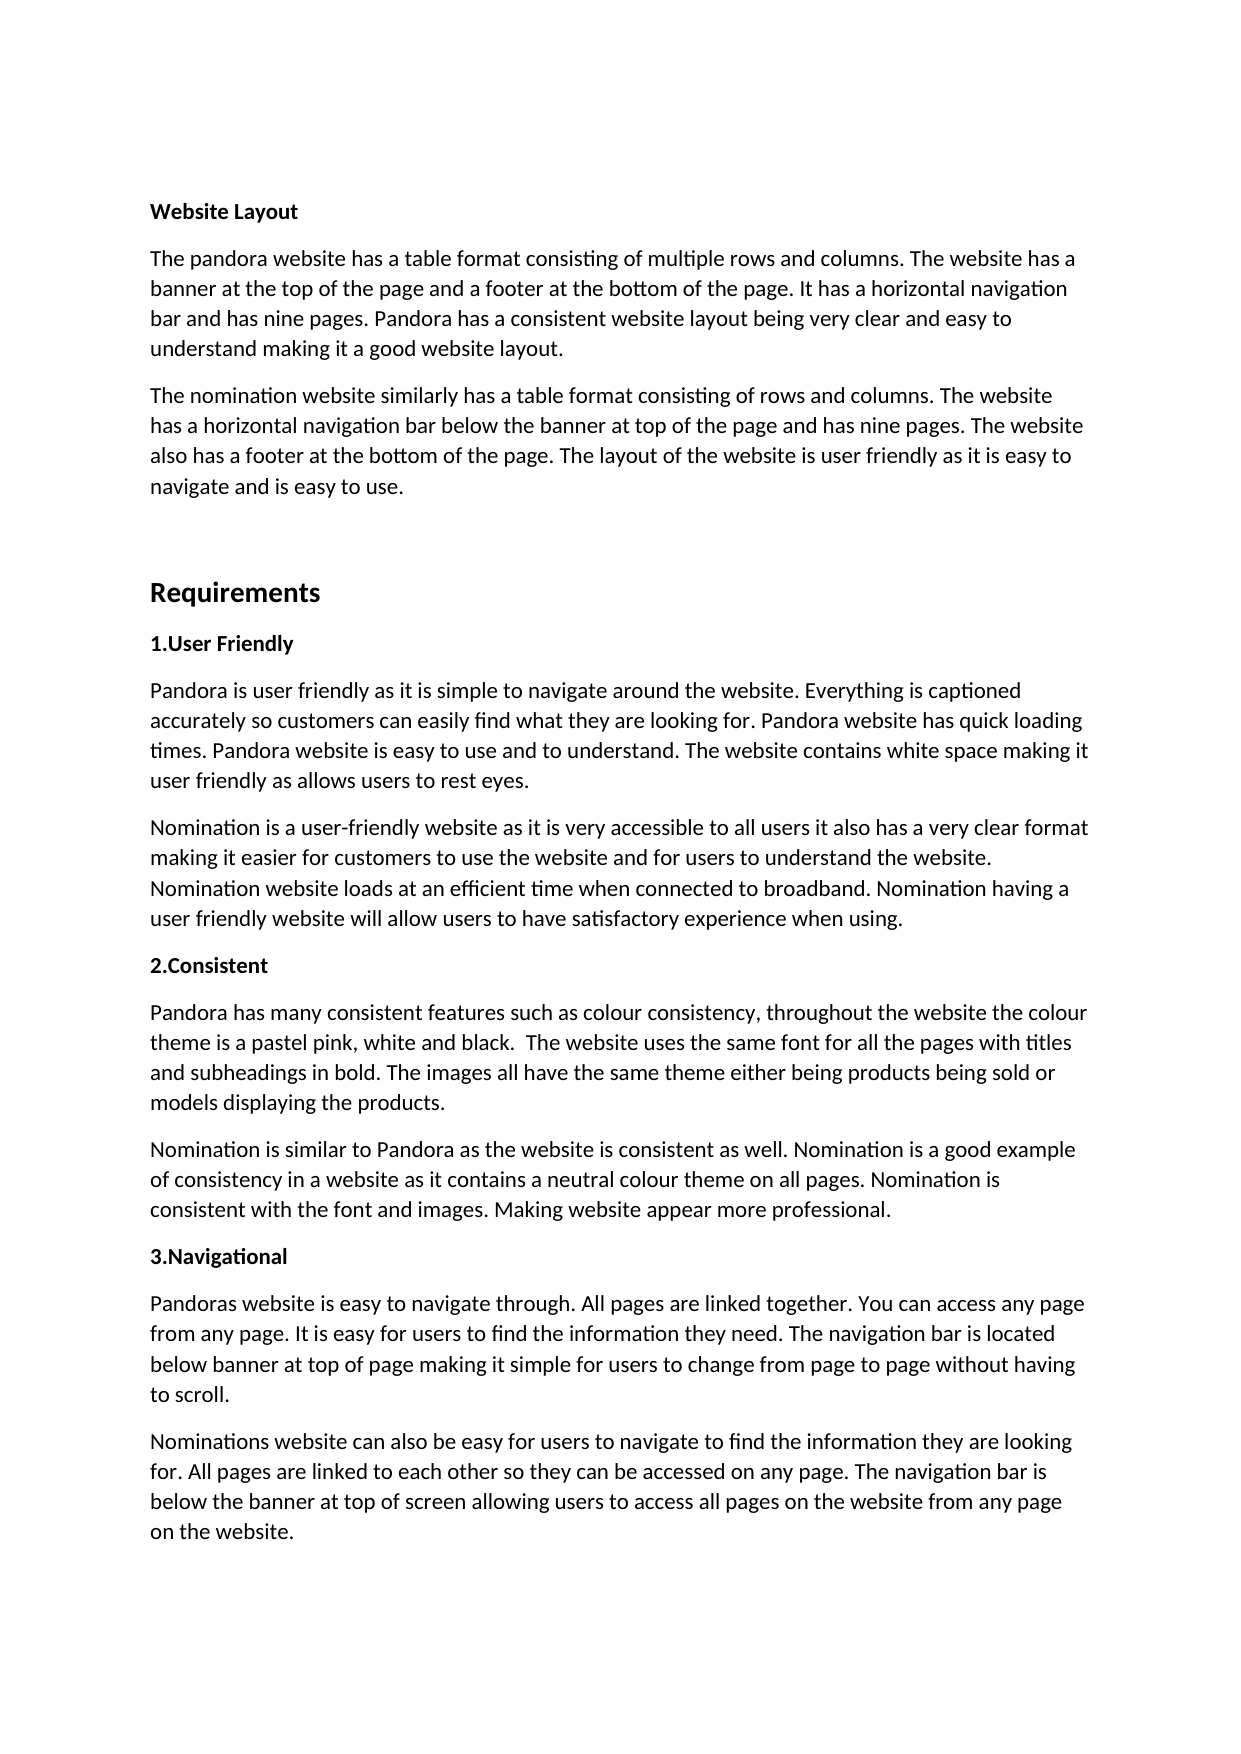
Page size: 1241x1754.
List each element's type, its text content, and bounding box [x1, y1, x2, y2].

text Pandora is user friendly as it is simple to navigate around the website. Everything is captioned accurately so customers can easily find what they are looking for. Pandora website has quick loading times. Pandora website is easy to use and to understand. The website contains white space making it user friendly as allows users to rest eyes. [150, 676, 1090, 794]
text Website Layout [150, 197, 1090, 225]
text 2.Consistent [150, 951, 1090, 979]
text Pandora has many consistent features such as colour consistency, throughout the website the colour theme is a pastel pink, white and black. The website uses the same font for all the pages with titles and subheadings in bold. The images all have the same theme either being products being sold or models displaying the products. [150, 998, 1090, 1116]
text Nomination is similar to Pandora as the website is consistent as well. Nomination is a good example of consistency in a website as it contains a neutral colour theme on all pages. Nomination is consistent with the font and images. Making website appear more professional. [150, 1135, 1090, 1224]
text The nomination website similarly has a table format consisting of rows and columns. The website has a horizontal navigation bar below the banner at top of the page and has nine pages. The website also has a footer at the bottom of the page. The layout of the website is user friendly as it is easy to navigate and is easy to use. [150, 381, 1090, 500]
text 3.Navigational [150, 1242, 1090, 1271]
text Requirements [150, 574, 1090, 609]
text Nomination is a user-friendly website as it is very accessible to all users it also has a very clear format making it easier for customers to use the website and for users to understand the website. Nomination website loads at an efficient time when connected to broadband. Nomination having a user friendly website will allow users to have satisfactory experience when using. [150, 813, 1090, 932]
text The pandora website has a table format consisting of multiple rows and columns. The website has a banner at the top of the page and a footer at the bottom of the page. It has a horizontal navigation bar and has nine pages. Pandora has a consistent website layout being very clear and easy to understand making it a good website layout. [150, 244, 1090, 362]
text 1.User Friendly [150, 629, 1090, 657]
text Pandoras website is easy to navigate through. All pages are linked together. You can access any page from any page. It is easy for users to find the information they need. The navigation bar is located below banner at top of page making it simple for users to change from page to page without having to scroll. [150, 1289, 1090, 1408]
text Nominations website can also be easy for users to navigate to find the information they are looking for. All pages are linked to each other so they can be accessed on any page. The navigation bar is below the banner at top of screen allowing users to access all pages on the website from any page on the website. [150, 1427, 1090, 1546]
